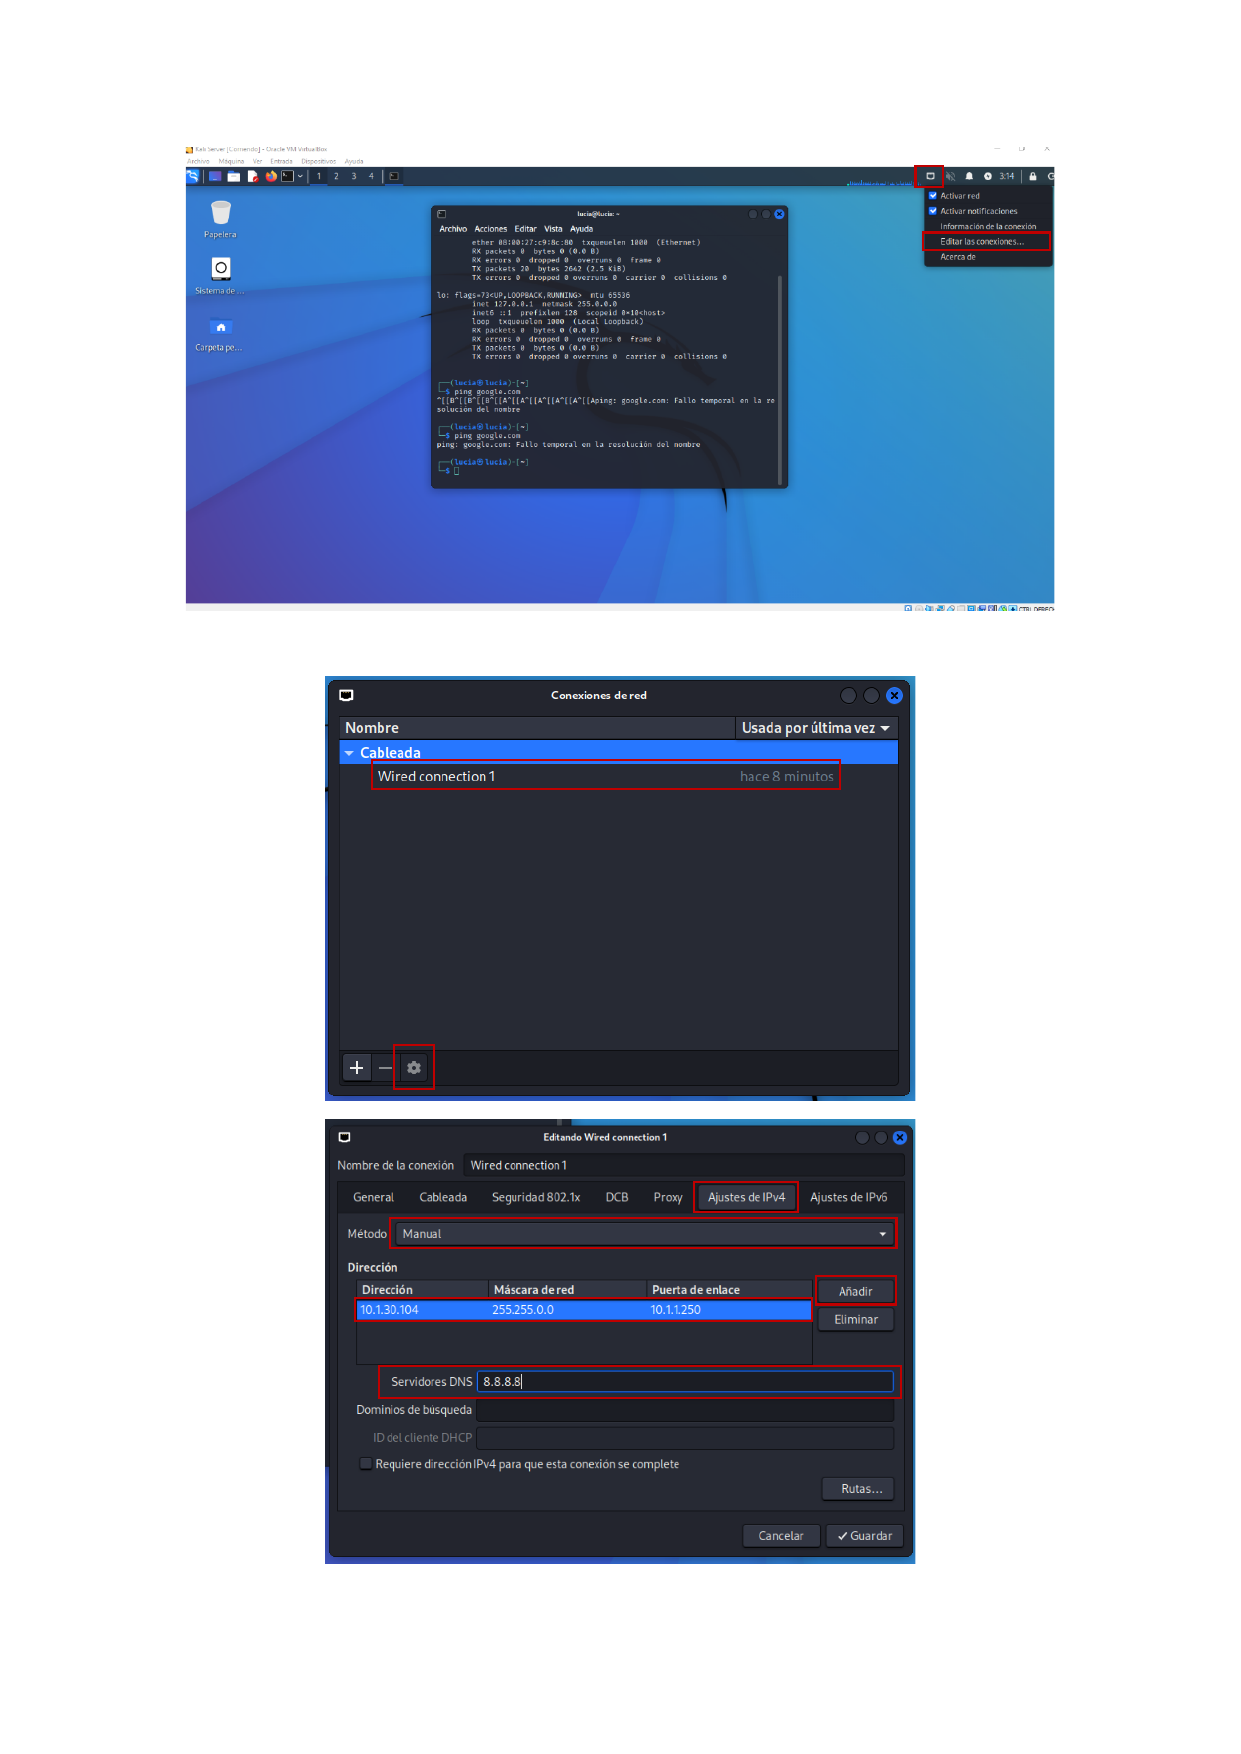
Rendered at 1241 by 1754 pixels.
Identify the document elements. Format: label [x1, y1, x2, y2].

picture [325, 1119, 916, 1564]
picture [185, 147, 1055, 611]
